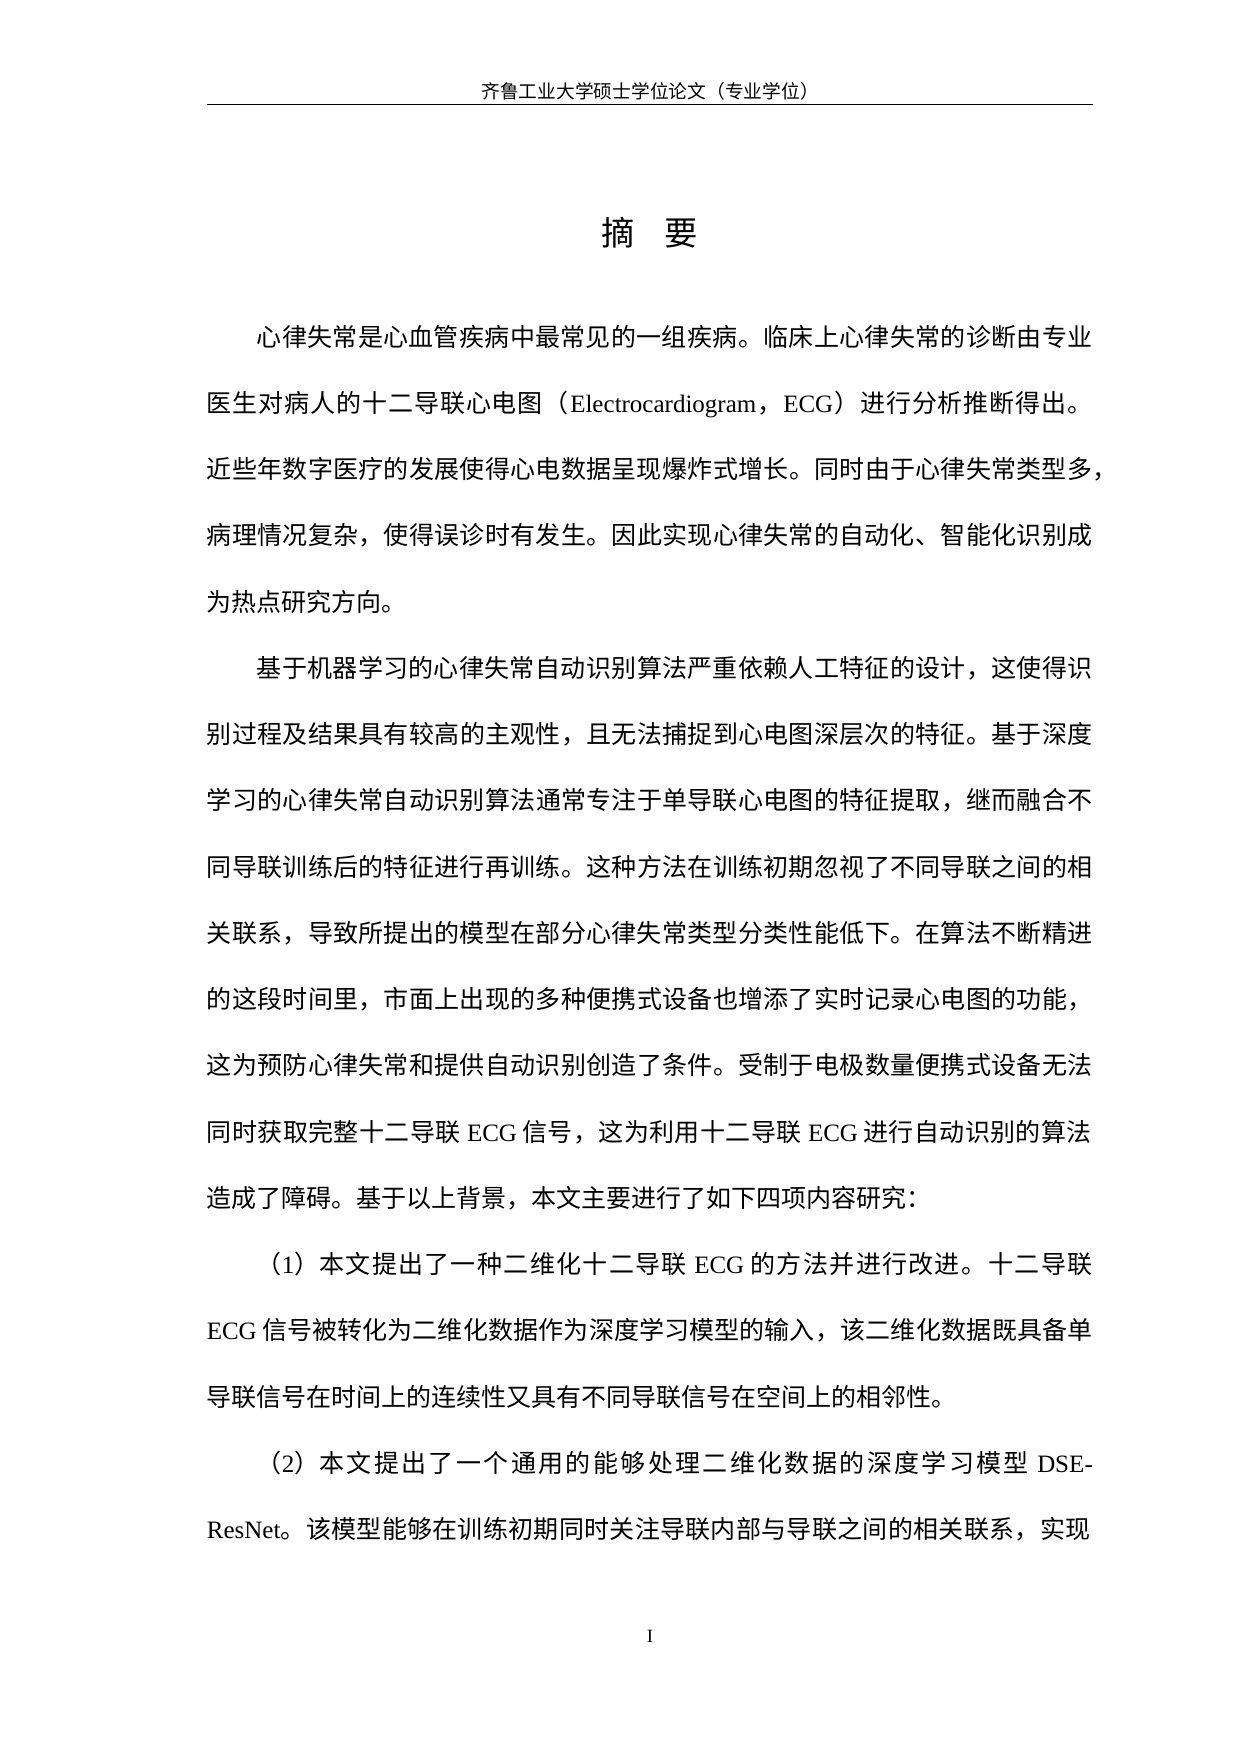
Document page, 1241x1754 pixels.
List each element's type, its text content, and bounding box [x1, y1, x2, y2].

list 本文提出了一种二维化十二导联ECG的方法并进行改进。十二导联ECG信号被转化为二维化数据作为深度学习模型的输入，该二维化数据既具备单导联信号在时间上的连续性又具有不同导联信号在空间上的相邻性。 [207, 1229, 1093, 1428]
text 基于机器学习的心律失常自动识别算法严重依赖人工特征的设计，这使得识别过程及结果具有较高的主观性，且无法捕捉到心电图深层次的特征。基于深度学习的心律失常自动识别算法通常专注于单导联心电图的特征提取，继而融合不同导联训练后的特征进行再训练。这种方法在训练初期忽视了不同导联之间的相关联系，导致所提出的模型在部分心律失常类型分类性能低下。在算法不断精进的这段时间里，市面上出现的多种便携式设备也增添了实时记录心电图的功能，这为预防心律失常和提供自动识别创造了条件。受制于电极数量便携式设备无法同时获取完整十二导联ECG信号，这为利用十二导联ECG进行自动识别的算法造成了障碍。基于以上背景，本文主要进行了如下四项内容研究： [207, 633, 1093, 1229]
text 心律失常是心血管疾病中最常见的一组疾病。临床上心律失常的诊断由专业医生对病人的十二导联心电图（Electrocardiogram，ECG）进行分析推断得出。近些年数字医疗的发展使得心电数据呈现爆炸式增长。同时由于心律失常类型多，病理情况复杂，使得误诊时有发生。因此实现心律失常的自动化、智能化识别成为热点研究方向。 [207, 302, 1093, 633]
text 摘 要 [207, 198, 1093, 264]
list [207, 1428, 1093, 1561]
